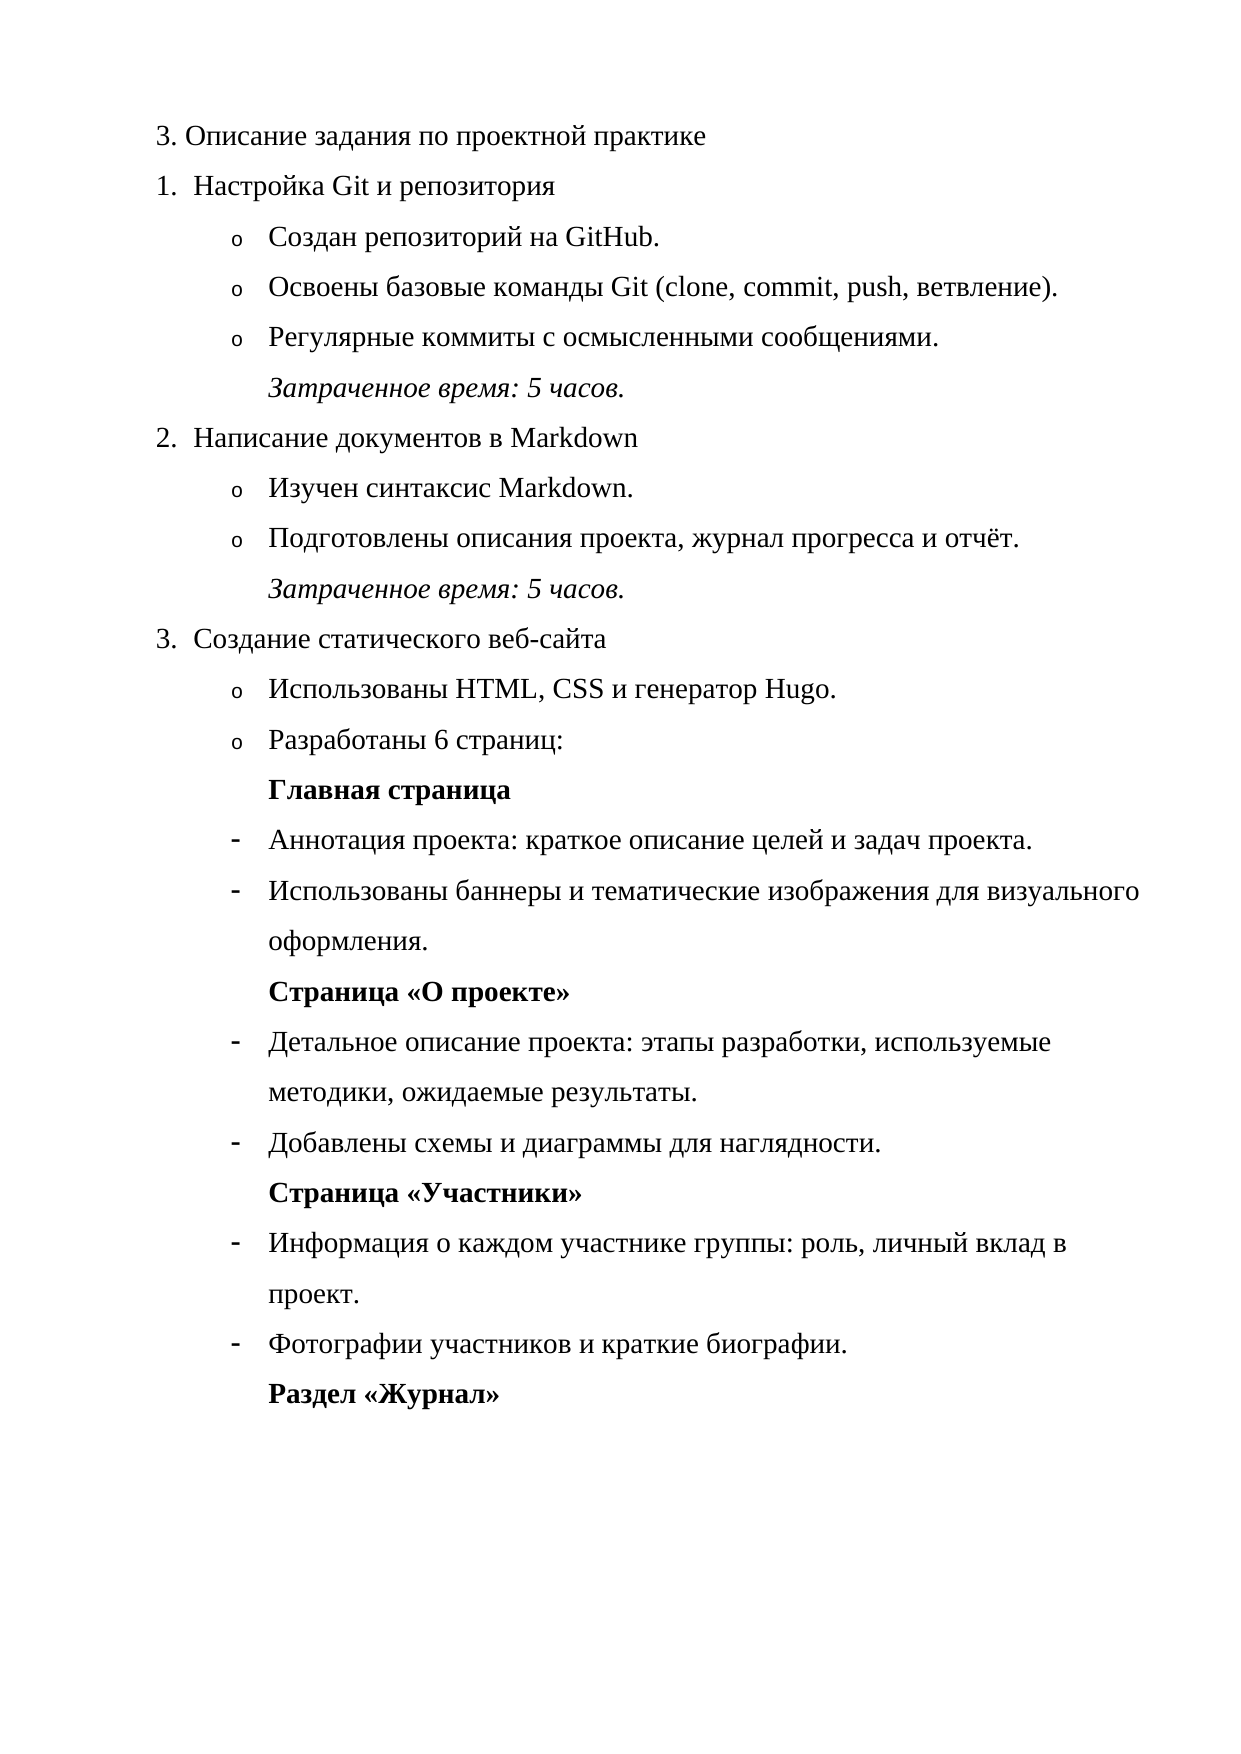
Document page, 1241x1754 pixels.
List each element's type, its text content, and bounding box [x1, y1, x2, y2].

list Детальное описание проекта: этапы разработки, используемые методики, ожидаемые результаты. [231, 1024, 1152, 1108]
list Изучен синтаксис Markdown. [231, 470, 1152, 504]
list Использованы баннеры и тематические изображения для визуального оформления. [231, 873, 1152, 957]
list Написание документов в Markdown [156, 420, 1152, 453]
list Создание статического веб-сайта [156, 621, 1152, 655]
list Регулярные коммиты с осмысленными сообщениями. Затраченное время: 5 часов. [231, 319, 1152, 403]
list Информация о каждом участнике группы: роль, личный вклад в проект. [231, 1225, 1152, 1309]
text Страница «Участники» [268, 1175, 1152, 1209]
list Использованы HTML, CSS и генератор Hugo. [231, 672, 1152, 705]
text Раздел «Журнал» [268, 1377, 1152, 1410]
list Создан репозиторий на GitHub. [231, 219, 1152, 252]
list Добавлены схемы и диаграммы для наглядности. [231, 1125, 1152, 1158]
text Страница «О проекте» [268, 974, 1152, 1007]
list Разработаны 6 страниц: [231, 722, 1152, 755]
text 3. Описание задания по проектной практике [156, 118, 1152, 152]
list Фотографии участников и краткие биографии. [231, 1326, 1152, 1360]
text Главная страница [268, 772, 1152, 806]
list Аннотация проекта: краткое описание целей и задач проекта. [231, 822, 1152, 856]
list Настройка Git и репозитория [156, 168, 1152, 202]
list Освоены базовые команды Git (clone, commit, push, ветвление). [231, 269, 1152, 303]
list Подготовлены описания проекта, журнал прогресса и отчёт. Затраченное время: 5 часов. [231, 521, 1152, 604]
